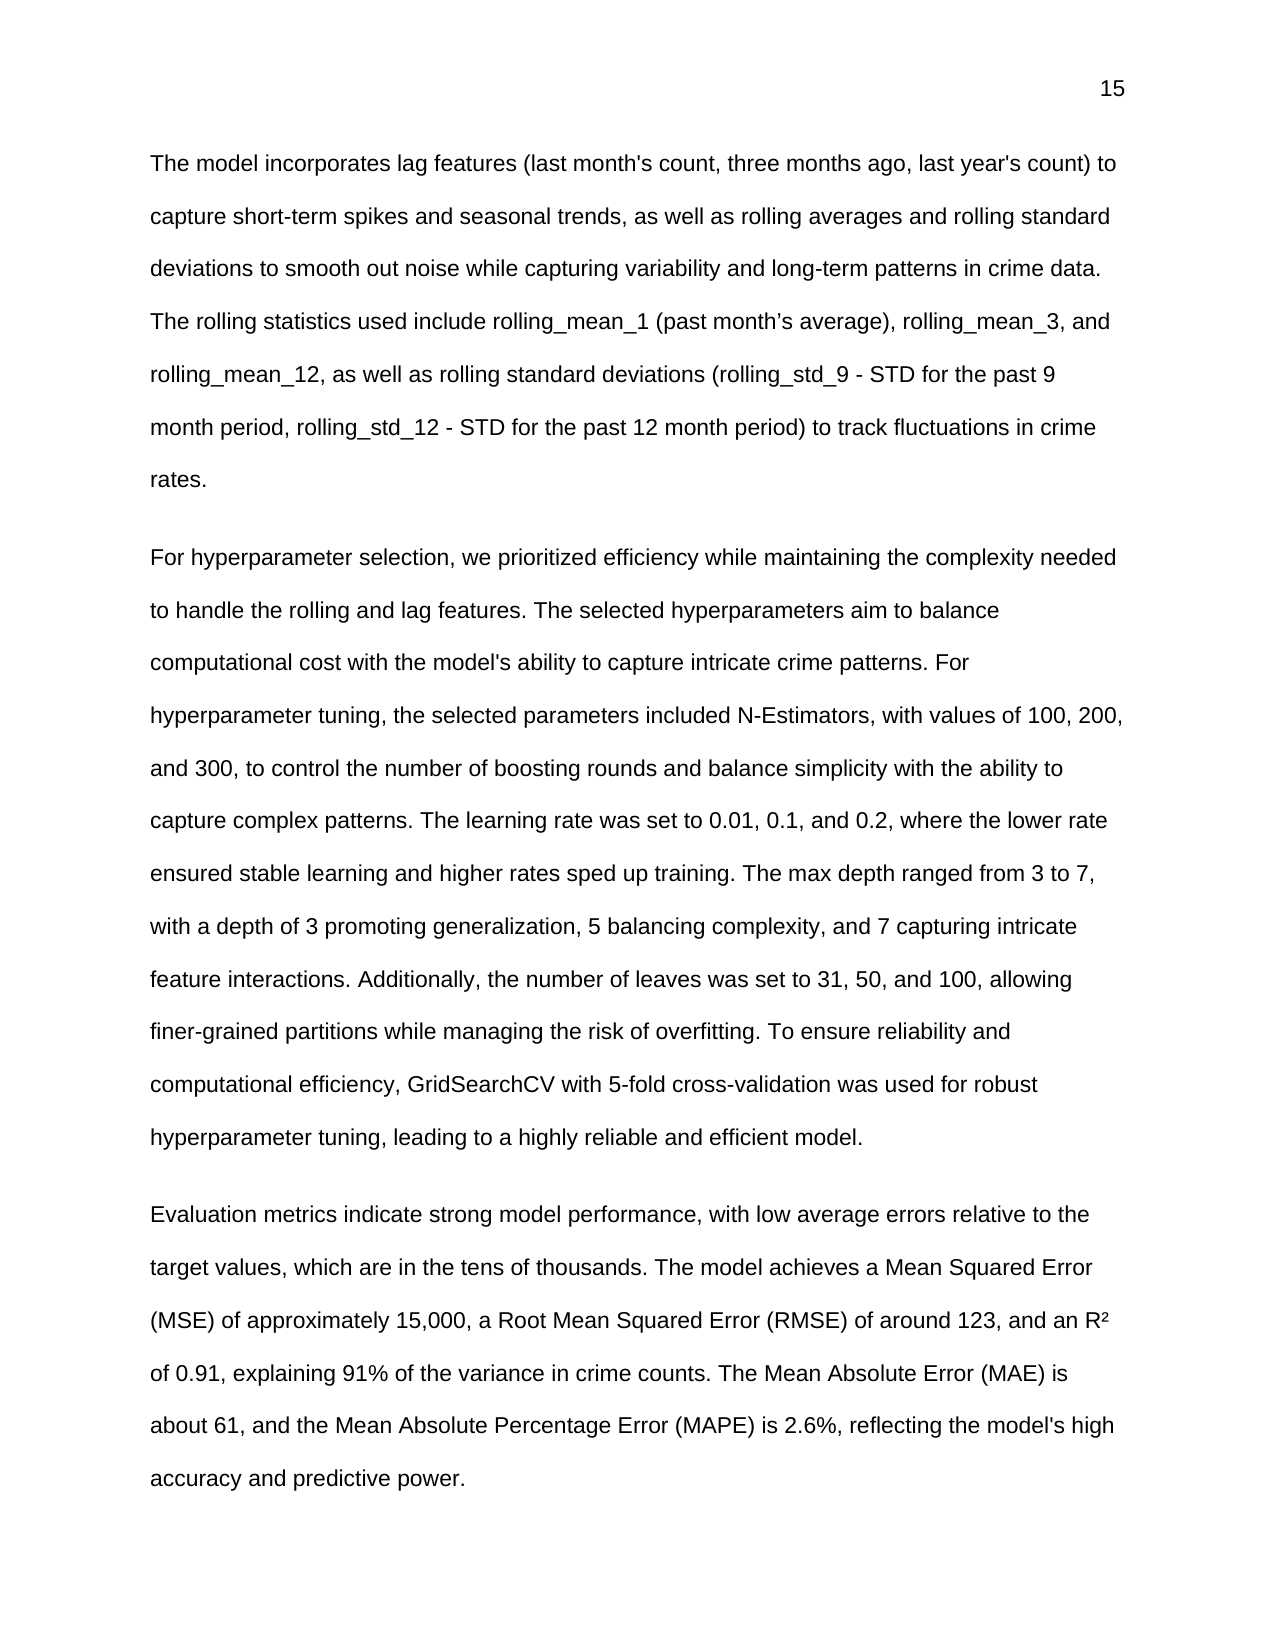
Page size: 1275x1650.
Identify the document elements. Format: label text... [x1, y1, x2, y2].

text The model incorporates lag features (last month's count, three months ago, last year's count) to capture short-term spikes and seasonal trends, as well as rolling averages and rolling standard deviations to smooth out noise while capturing variability and long-term patterns in crime data. The rolling statistics used include rolling_mean_1 (past month’s average), rolling_mean_3, and rolling_mean_12, as well as rolling standard deviations (rolling_std_9 - STD for the past 9 month period, rolling_std_12 - STD for the past 12 month period) to track fluctuations in crime rates. [150, 150, 1125, 493]
text For hyperparameter selection, we prioritized efficiency while maintaining the complexity needed to handle the rolling and lag features. The selected hyperparameters aim to balance computational cost with the model's ability to capture intricate crime patterns. For hyperparameter tuning, the selected parameters included N-Estimators, with values of 100, 200, and 300, to control the number of boosting rounds and balance simplicity with the ability to capture complex patterns. The learning rate was set to 0.01, 0.1, and 0.2, where the lower rate ensured stable learning and higher rates sped up training. The max depth ranged from 3 to 7, with a depth of 3 promoting generalization, 5 balancing complexity, and 7 capturing intricate feature interactions. Additionally, the number of leaves was set to 31, 50, and 100, allowing finer-grained partitions while managing the risk of overfitting. To ensure reliability and computational efficiency, GridSearchCV with 5-fold cross-validation was used for robust hyperparameter tuning, leading to a highly reliable and efficient model. [150, 544, 1125, 1150]
text Evaluation metrics indicate strong model performance, with low average errors relative to the target values, which are in the tens of thousands. The model achieves a Mean Squared Error (MSE) of approximately 15,000, a Root Mean Squared Error (RMSE) of around 123, and an R² of 0.91, explaining 91% of the variance in crime counts. The Mean Absolute Error (MAE) is about 61, and the Mean Absolute Percentage Error (MAPE) is 2.6%, reflecting the model's high accuracy and predictive power. [150, 1201, 1125, 1491]
